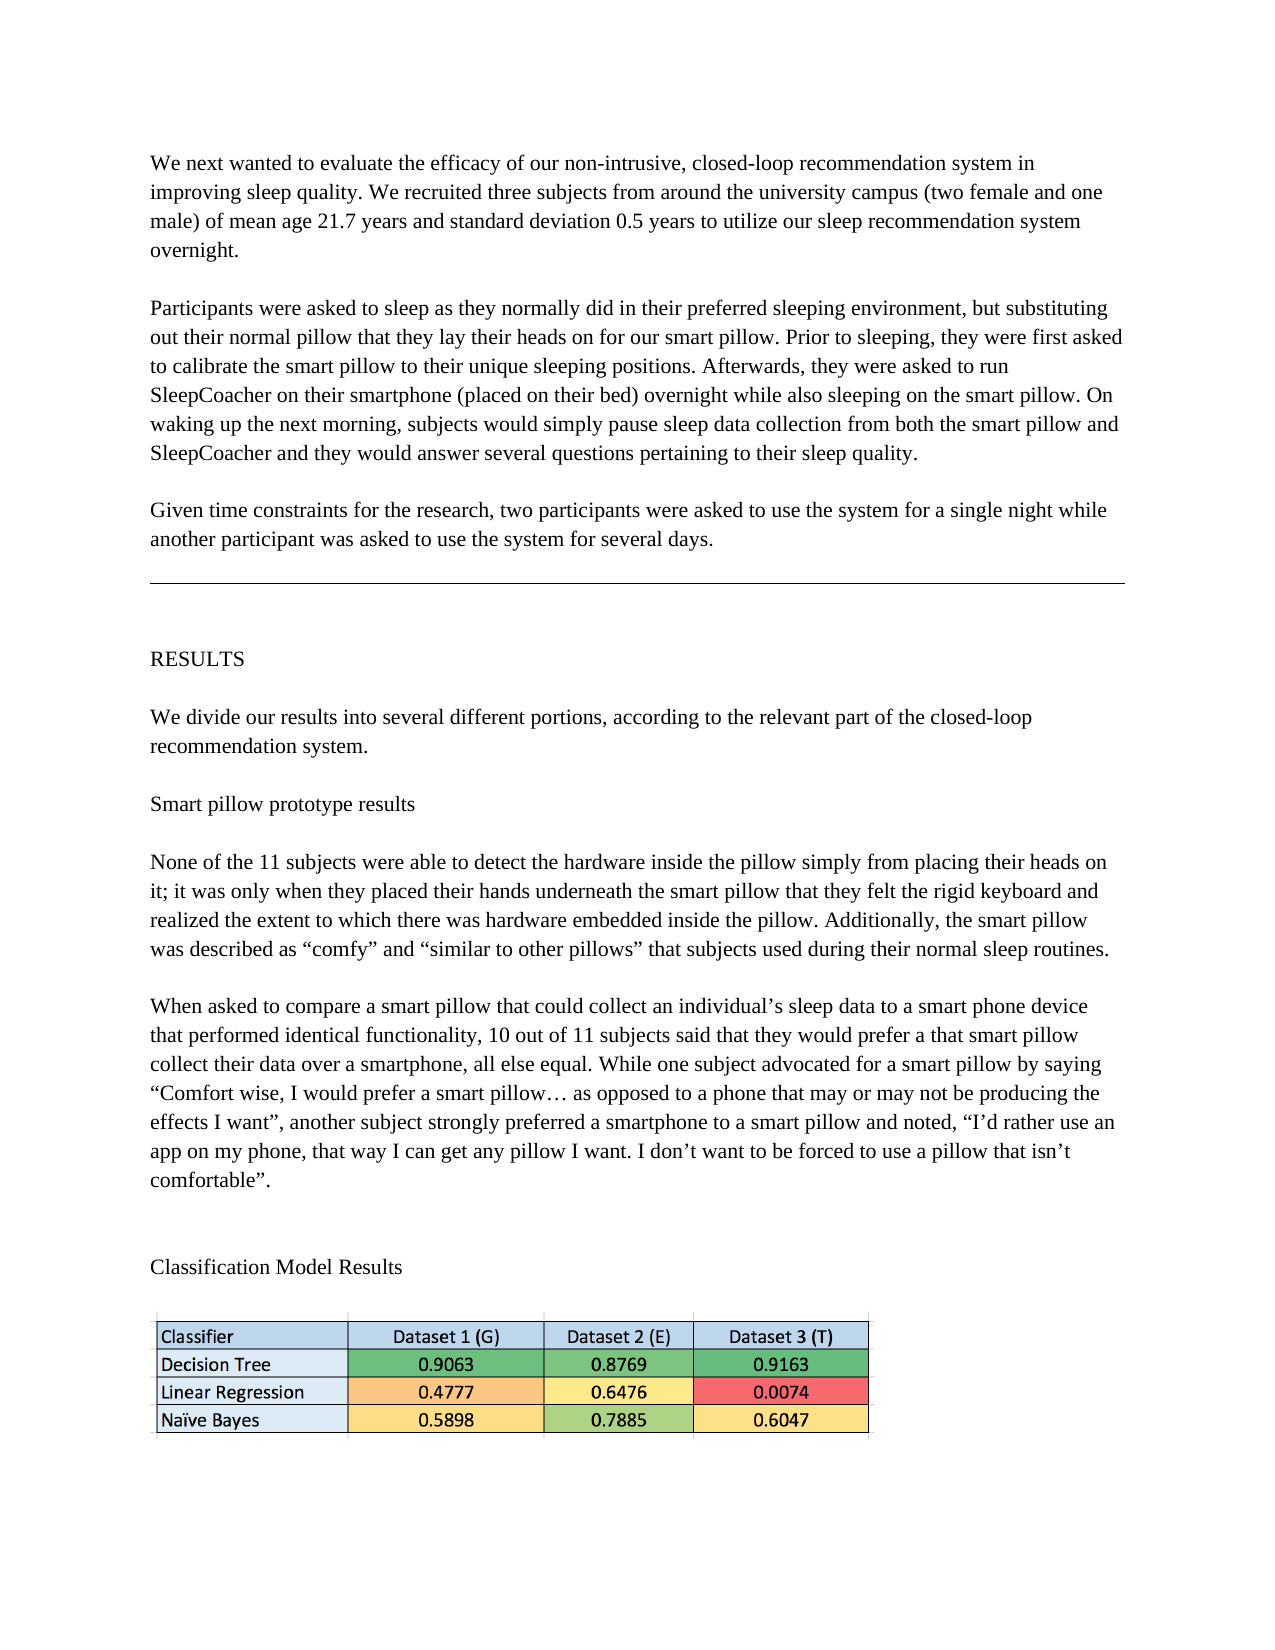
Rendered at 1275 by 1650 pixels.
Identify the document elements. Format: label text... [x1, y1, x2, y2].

text RESULTS [150, 646, 1125, 671]
picture [150, 1312, 875, 1439]
text Given time constraints for the research, two participants were asked to use the system for a single night while another participant was asked to use the system for several days. [150, 497, 1125, 552]
text None of the 11 subjects were able to detect the hardware inside the pillow simply from placing their heads on it; it was only when they placed their hands underneath the smart pillow that they felt the rigid keyboard and realized the extent to which there was hardware embedded inside the pillow. Additionally, the smart pillow was described as “comfy” and “similar to other pillows” that subjects used during their normal sleep routines. [150, 849, 1125, 961]
text Classification Model Results [150, 1254, 1125, 1279]
text We next wanted to evaluate the efficacy of our non-intrusive, closed-loop recommendation system in improving sleep quality. We recruited three subjects from around the university campus (two female and one male) of mean age 21.7 years and standard deviation 0.5 years to utilize our sleep recommendation system overnight. [150, 150, 1125, 262]
text Smart pillow prototype results [150, 791, 1125, 816]
text We divide our results into several different portions, according to the relevant part of the closed-loop recommendation system. [150, 704, 1125, 758]
text When asked to compare a smart pillow that could collect an individual’s sleep data to a smart phone device that performed identical functionality, 10 out of 11 subjects said that they would prefer a that smart pillow collect their data over a smartphone, all else equal. While one subject advocated for a smart pillow by saying “Comfort wise, I would prefer a smart pillow… as opposed to a phone that may or may not be producing the effects I want”, another subject strongly preferred a smartphone to a smart pillow and noted, “I’d rather use an app on my phone, that way I can get any pillow I want. I don’t want to be forced to use a pillow that isn’t comfortable”. [150, 993, 1125, 1192]
text Participants were asked to sleep as they normally did in their preferred sleeping environment, but substituting out their normal pillow that they lay their heads on for our smart pillow. Prior to sleeping, they were first asked to calibrate the smart pillow to their unique sleeping positions. Afterwards, they were asked to run SleepCoacher on their smartphone (placed on their bed) overnight while also sleeping on the smart pillow. On waking up the next morning, subjects would simply pause sleep data collection from both the smart pillow and SleepCoacher and they would answer several questions pertaining to their sleep quality. [150, 295, 1125, 465]
